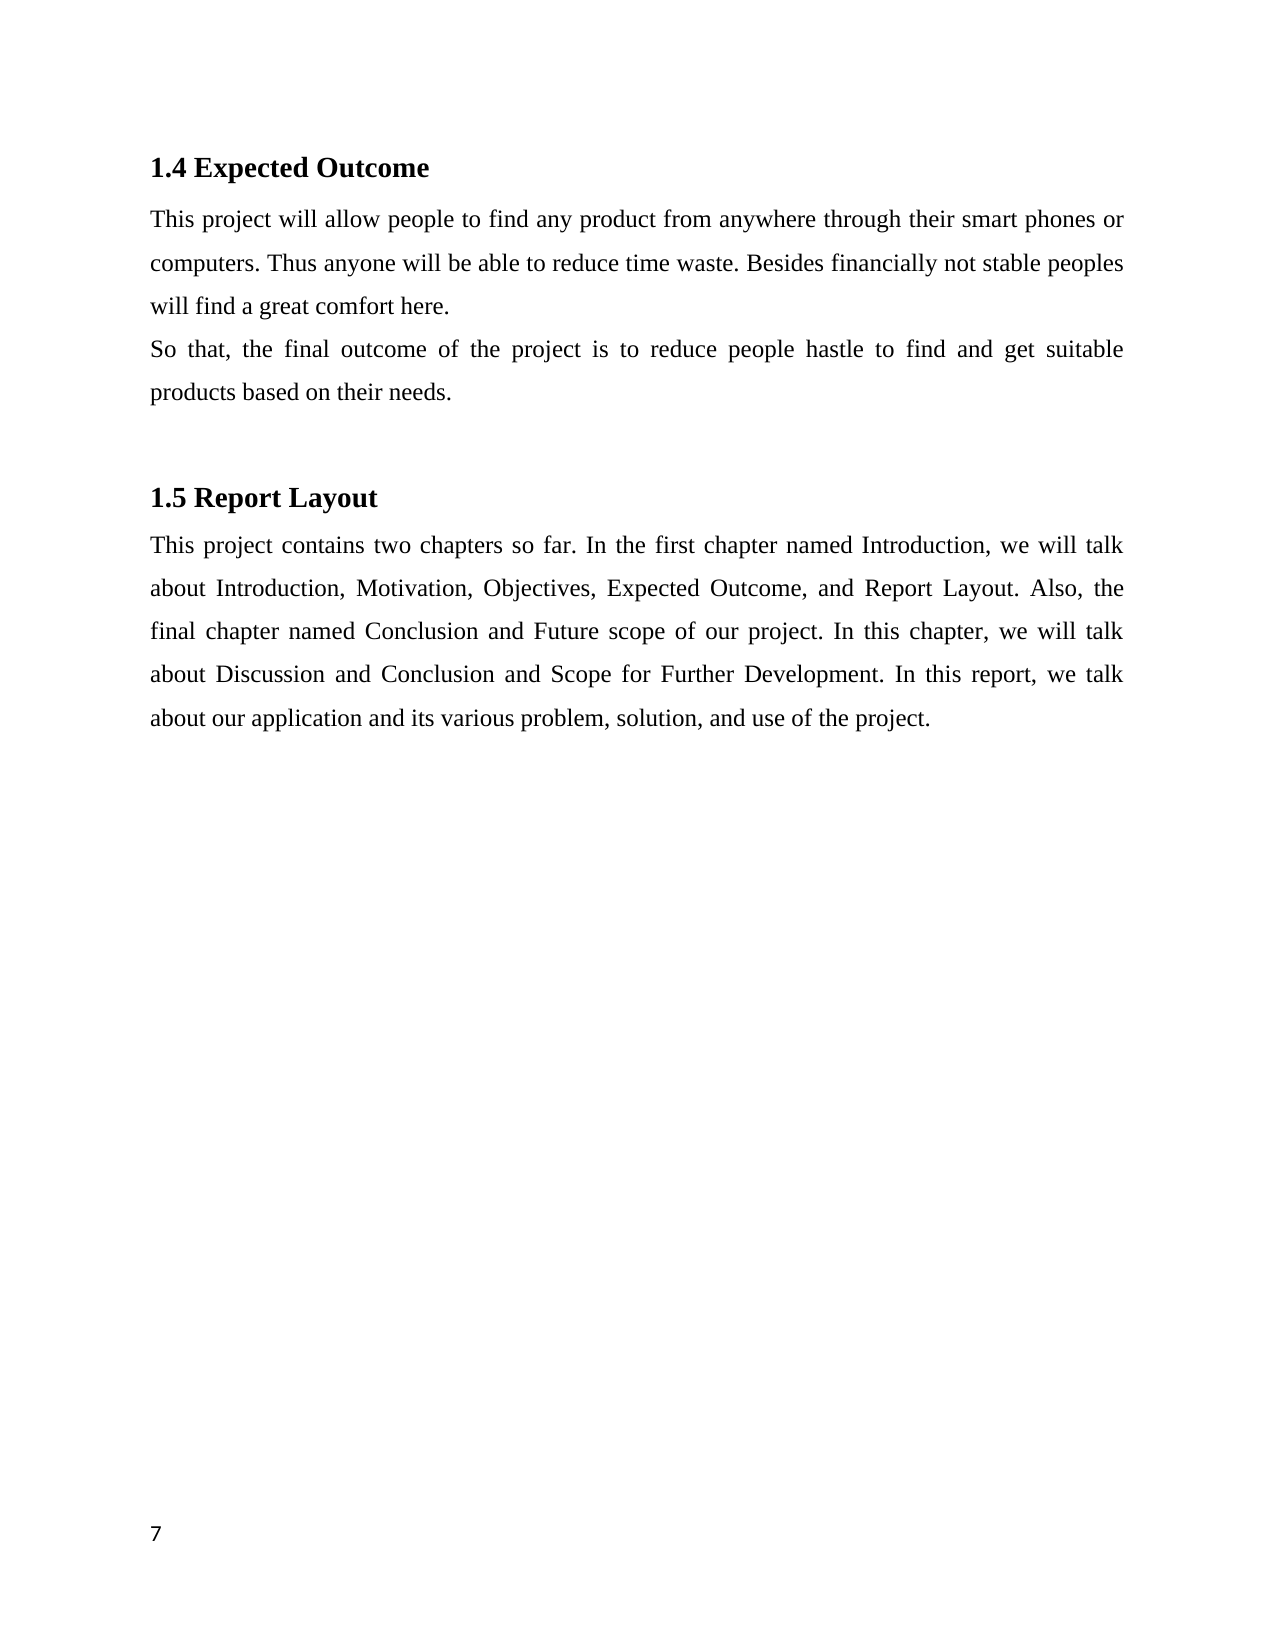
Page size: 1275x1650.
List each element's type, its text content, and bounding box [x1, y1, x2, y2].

subtitle So that, the final outcome of the project is to reduce people hastle to find and get suitable products based on their needs. [150, 334, 1125, 406]
subtitle This project will allow people to find any product from anywhere through their smart phones or computers. Thus anyone will be able to reduce time waste. Besides financially not stable peoples will find a great comfort here. [150, 204, 1125, 319]
subtitle 1.4 Expected Outcome [150, 150, 1125, 183]
text This project contains two chapters so far. In the first chapter named Introduction, we will talk about Introduction, Motivation, Objectives, Expected Outcome, and Report Layout. Also, the final chapter named Conclusion and Future scope of our project. In this chapter, we will talk about Discussion and Conclusion and Scope for Further Development. In this report, we talk about our application and its various problem, solution, and use of the project. [150, 530, 1125, 731]
subtitle 1.5 Report Layout [150, 480, 1125, 513]
